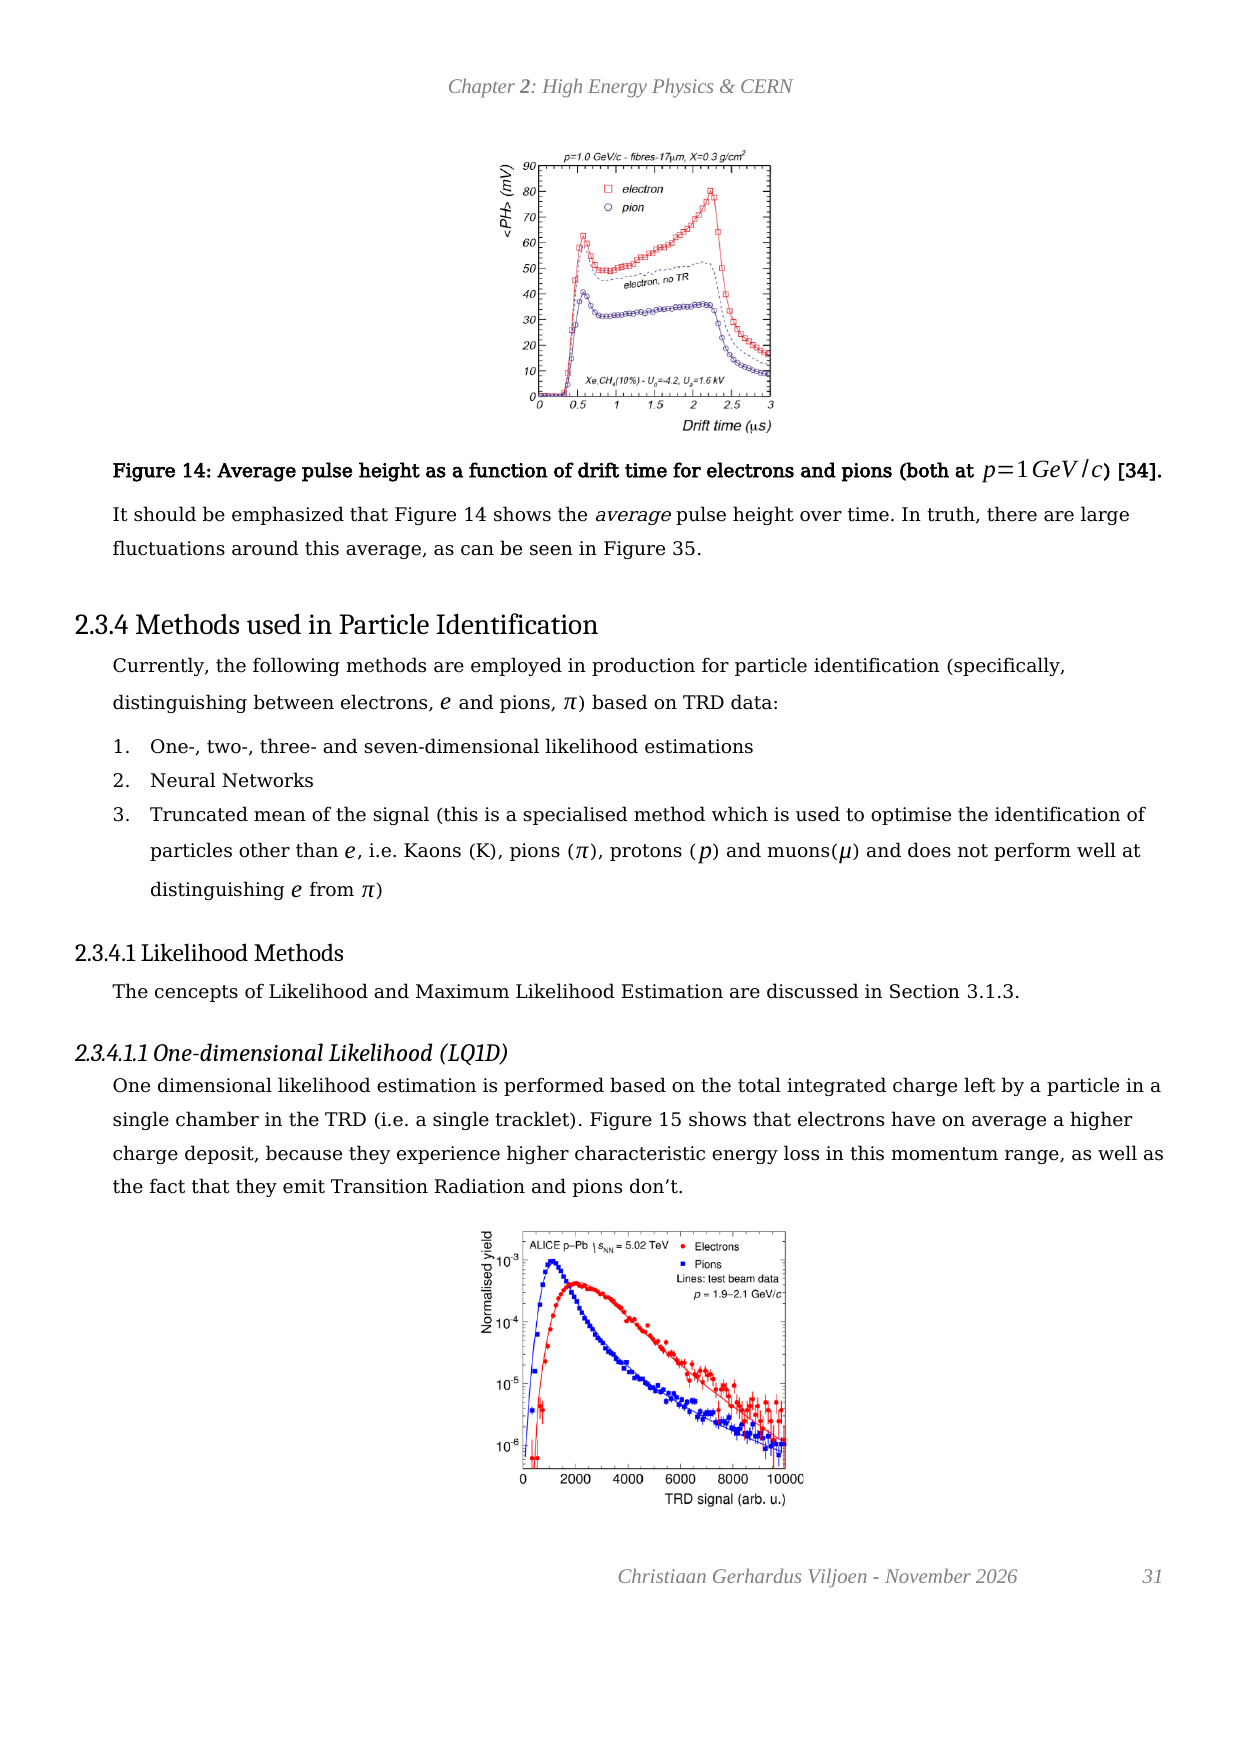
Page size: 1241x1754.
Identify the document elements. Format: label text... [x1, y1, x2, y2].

text Figure 14: Average pulse height as a function of drift time for electrons and pions (both at ). [112, 456, 1165, 483]
list Neural Networks [112, 769, 1165, 791]
picture [489, 135, 800, 437]
list One-, two-, three- and seven-dimensional likelihood estimations [112, 735, 1165, 758]
subtitle One-dimensional Likelihood (LQ1D) [75, 1039, 1165, 1068]
text The cencepts of Likelihood and Maximum Likelihood Estimation are discussed in Section 3.1.3. [112, 980, 1165, 1003]
text Currently, the following methods are employed in production for particle identification (specifically, distinguishing between electrons, and pions, ) based on TRD data: [112, 654, 1165, 716]
subtitle Methods used in Particle Identification [75, 608, 1165, 642]
subtitle Likelihood Methods [75, 939, 1165, 968]
picture [480, 1217, 804, 1519]
text It should be emphasized that Figure 14 shows the average pulse height over time. In truth, there are large fluctuations around this average, as can be seen in Figure 35. [112, 503, 1165, 559]
list Truncated mean of the signal (this is a specialised method which is used to optimise the identification of particles other than , i.e. Kaons (K), pions (), protons () and muons() and does not perform well at distinguishing from ) [112, 803, 1165, 903]
text One dimensional likelihood estimation is performed based on the total integrated charge left by a particle in a single chamber in the TRD (i.e. a single tracklet). Figure 15 shows that electrons have on average a higher charge deposit, because they experience higher characteristic energy loss in this momentum range, as well as the fact that they emit Transition Radiation and pions don’t. [112, 1074, 1165, 1198]
